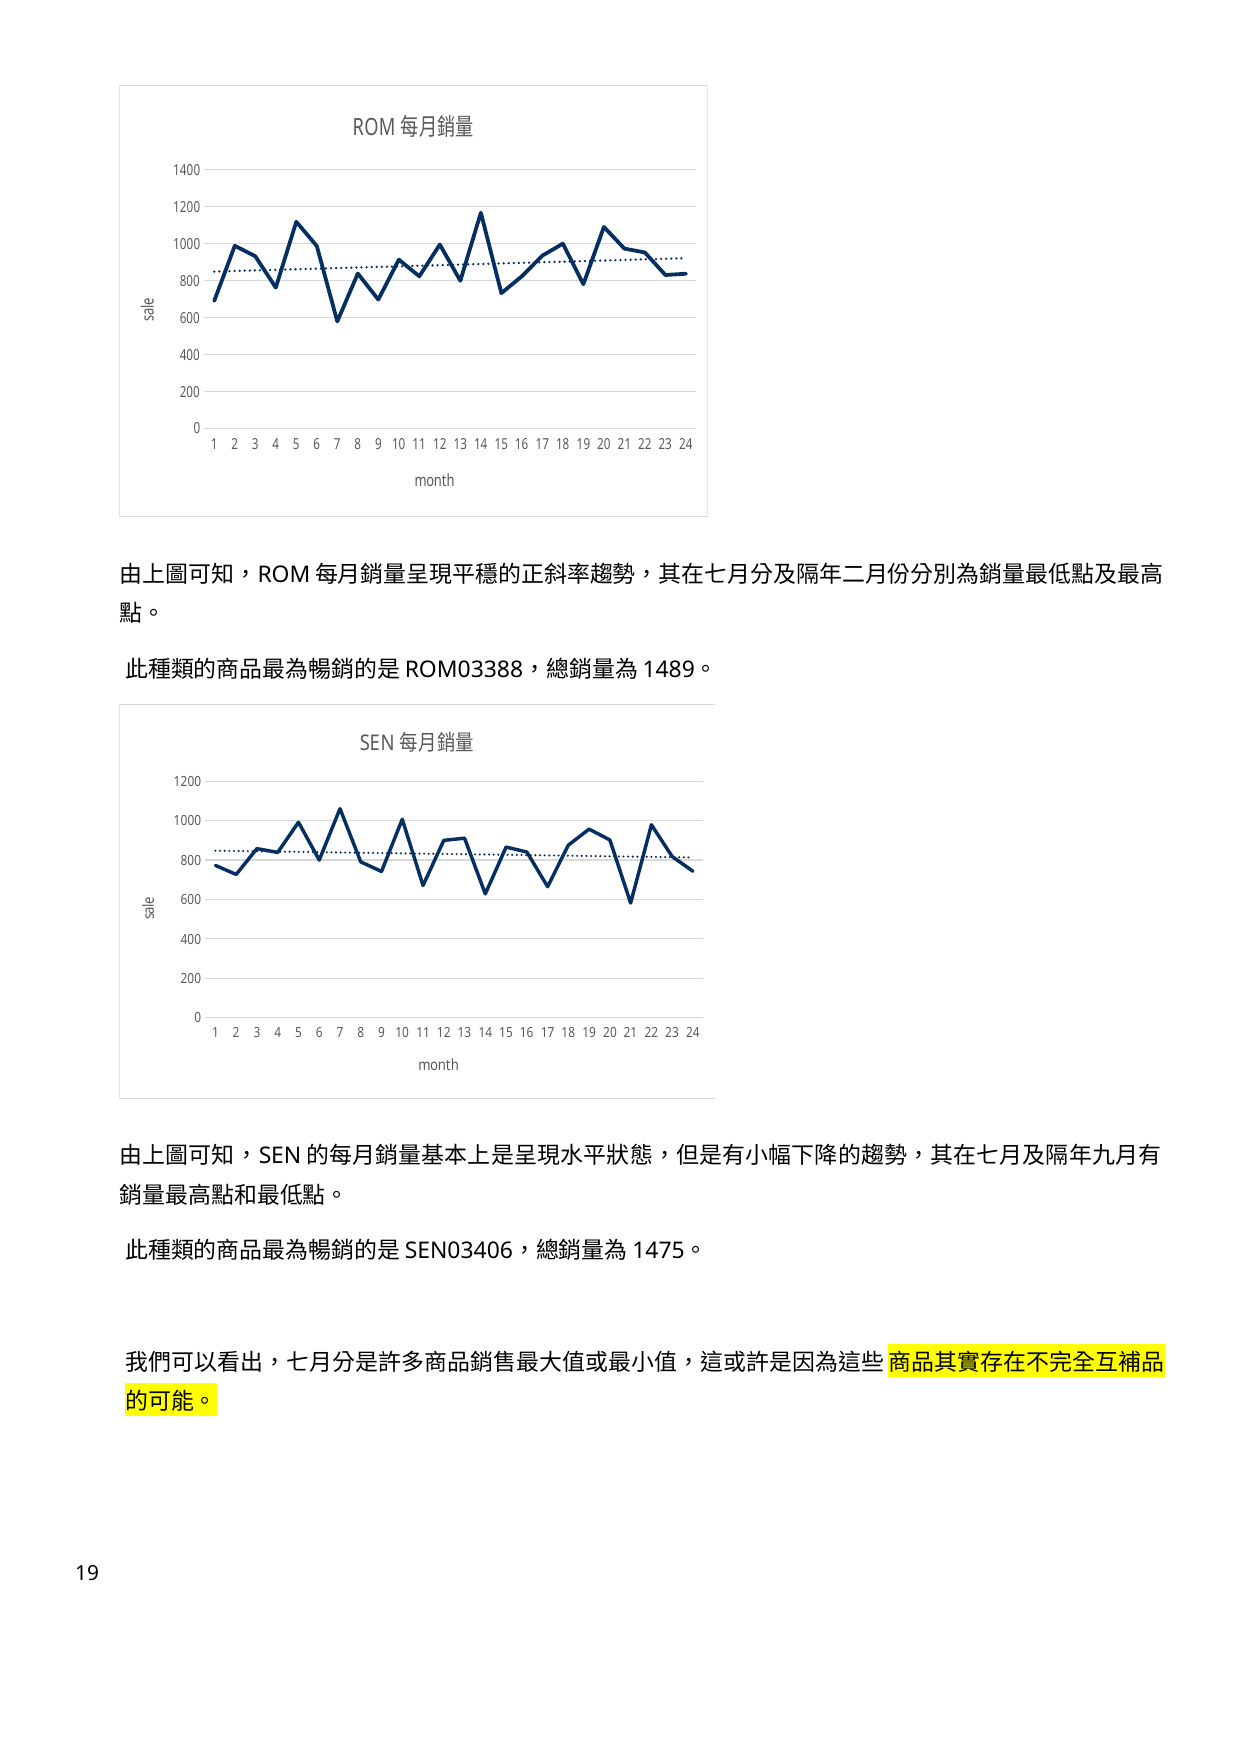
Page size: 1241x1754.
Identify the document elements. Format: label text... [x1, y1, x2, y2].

list 由上圖可知，SEN的每月銷量基本上是呈現水平狀態，但是有小幅下降的趨勢，其在七月及隔年九月有銷量最高點和最低點。 [119, 1135, 1165, 1212]
list 此種類的商品最為暢銷的是SEN03406，總銷量為1475。 [125, 1230, 1165, 1268]
list 我們可以看出，七月分是許多商品銷售最大值或最小值，這或許是因為這些商品其實存在不完全互補品的可能。 [125, 1342, 1165, 1419]
list 此種類的商品最為暢銷的是ROM03388，總銷量為1489。 [125, 648, 1165, 686]
list 由上圖可知，ROM每月銷量呈現平穩的正斜率趨勢，其在七月分及隔年二月份分別為銷量最低點及最高點。 [119, 553, 1165, 630]
